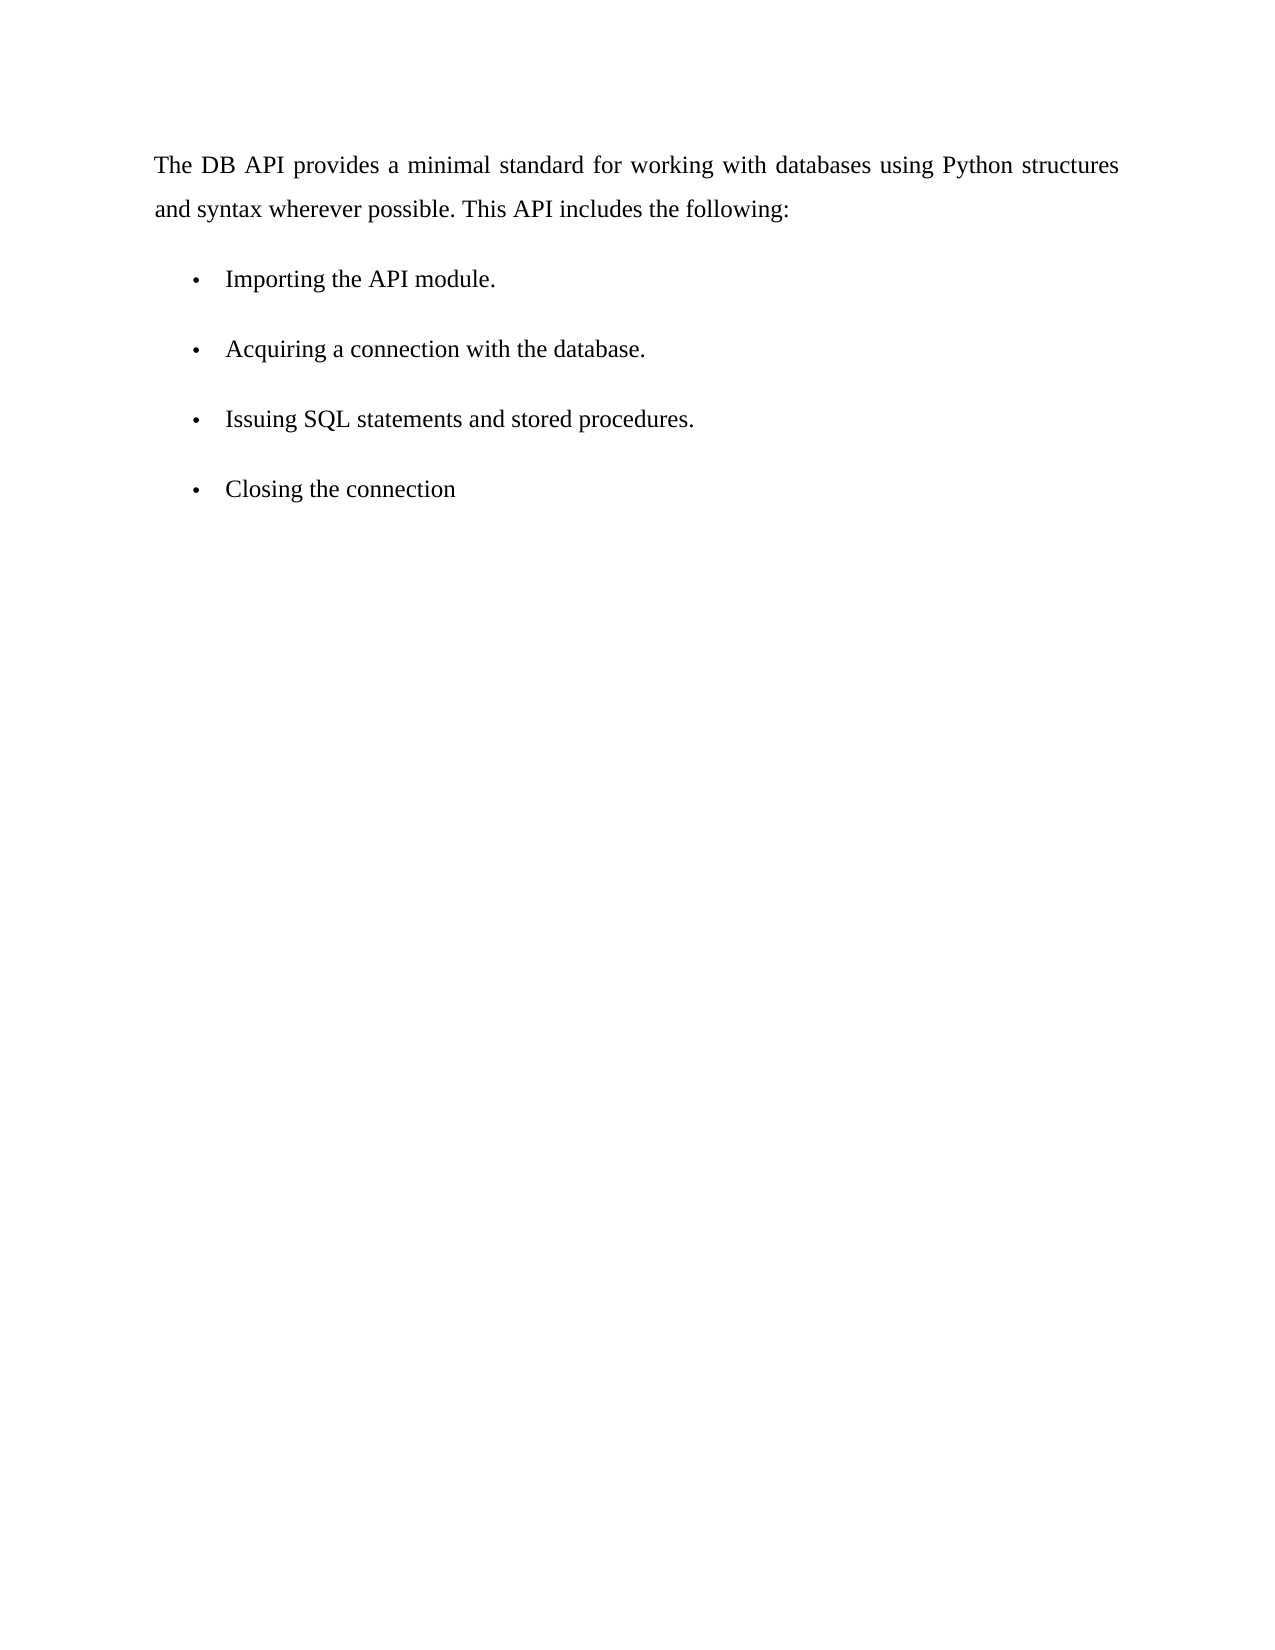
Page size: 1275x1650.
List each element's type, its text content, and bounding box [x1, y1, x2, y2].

list Issuing SQL statements and stored procedures. [192, 404, 1121, 433]
list Acquiring a connection with the database. [192, 334, 1121, 363]
list Importing the API module. [192, 264, 1121, 293]
list Closing the connection [192, 474, 1121, 503]
text The DB API provides a minimal standard for working with databases using Python structures and syntax wherever possible. This API includes the following: [153, 150, 1121, 223]
